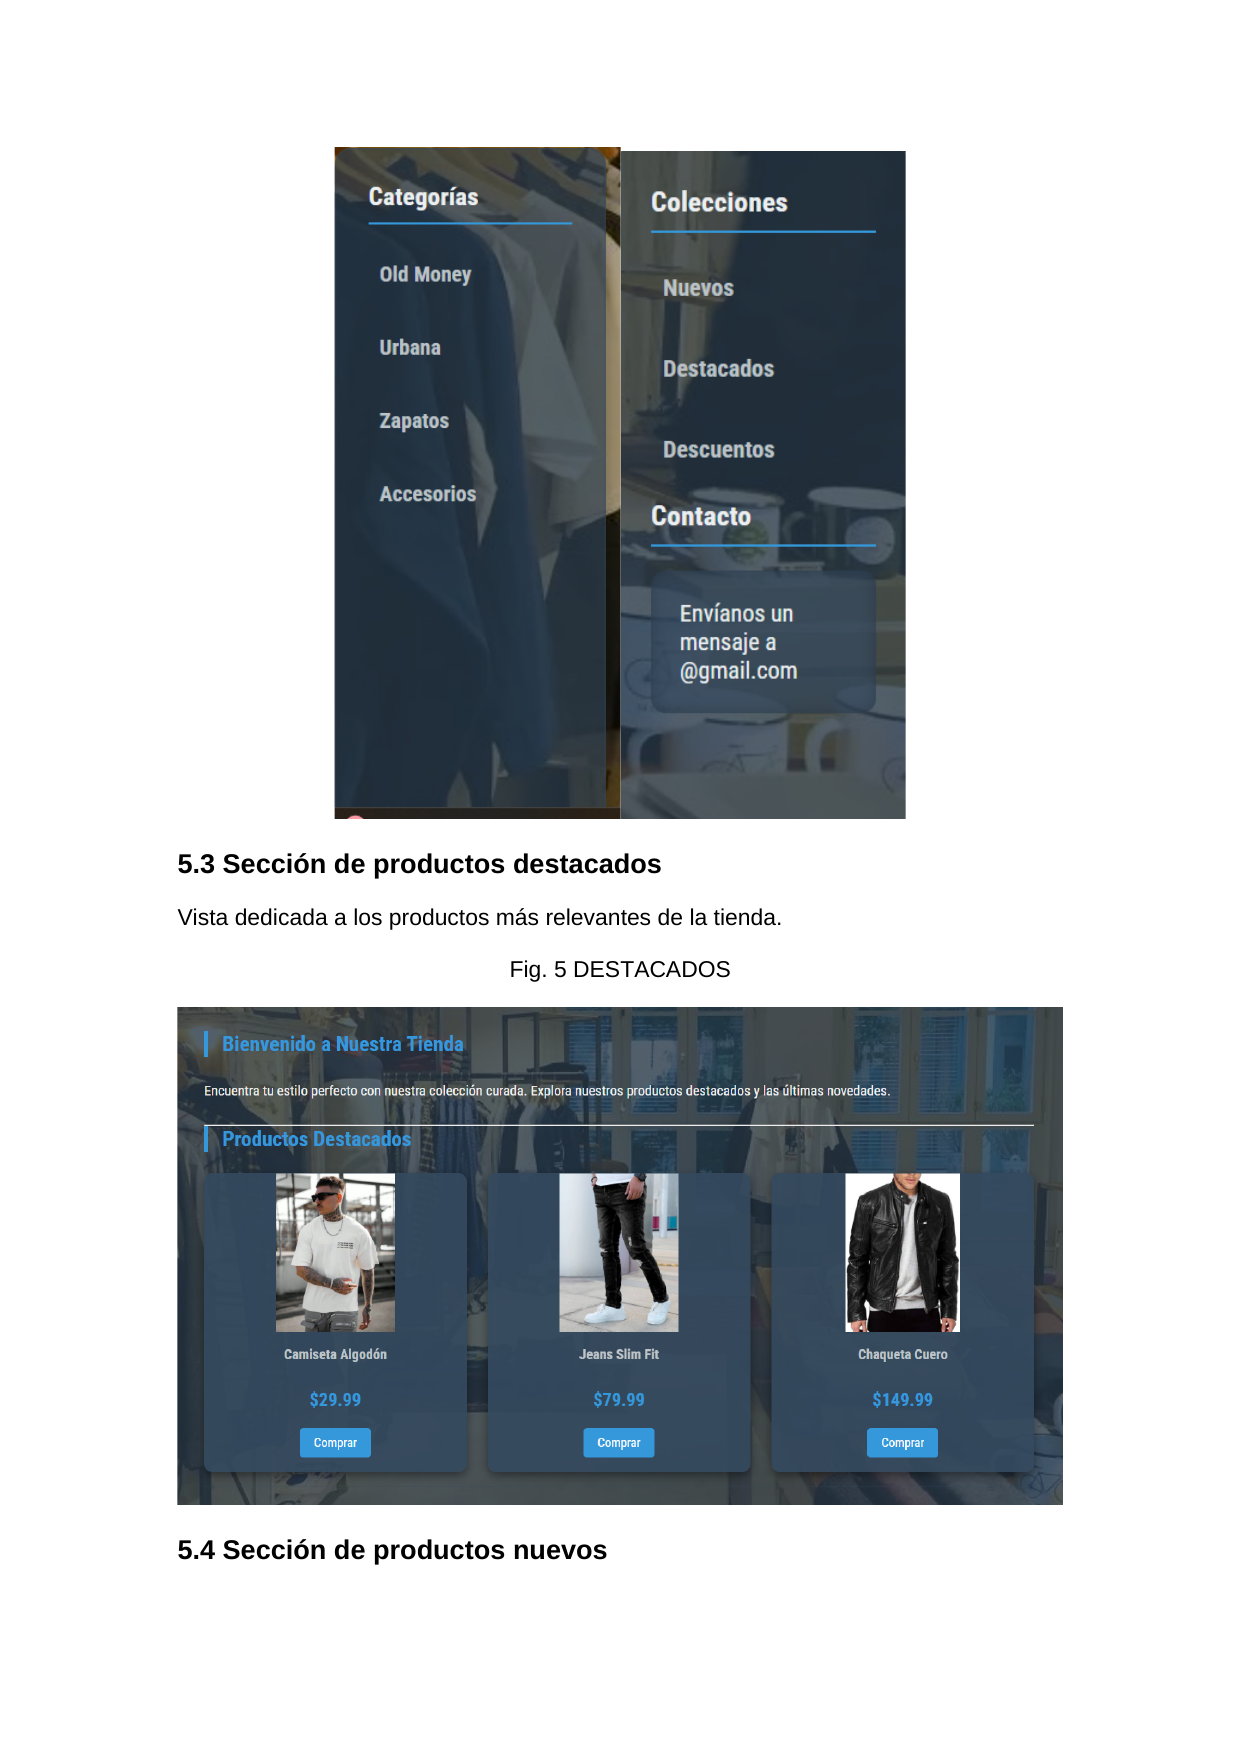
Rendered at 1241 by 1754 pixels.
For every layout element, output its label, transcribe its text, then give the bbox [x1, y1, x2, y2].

picture [334, 147, 906, 819]
text Fig. 5 DESTACADOS [177, 956, 1063, 982]
text 5.4 Sección de productos nuevos [177, 1534, 1063, 1565]
text Vista dedicada a los productos más relevantes de la tienda. [177, 904, 1063, 931]
text 5.3 Sección de productos destacados [177, 848, 1063, 879]
picture [177, 1007, 1063, 1505]
